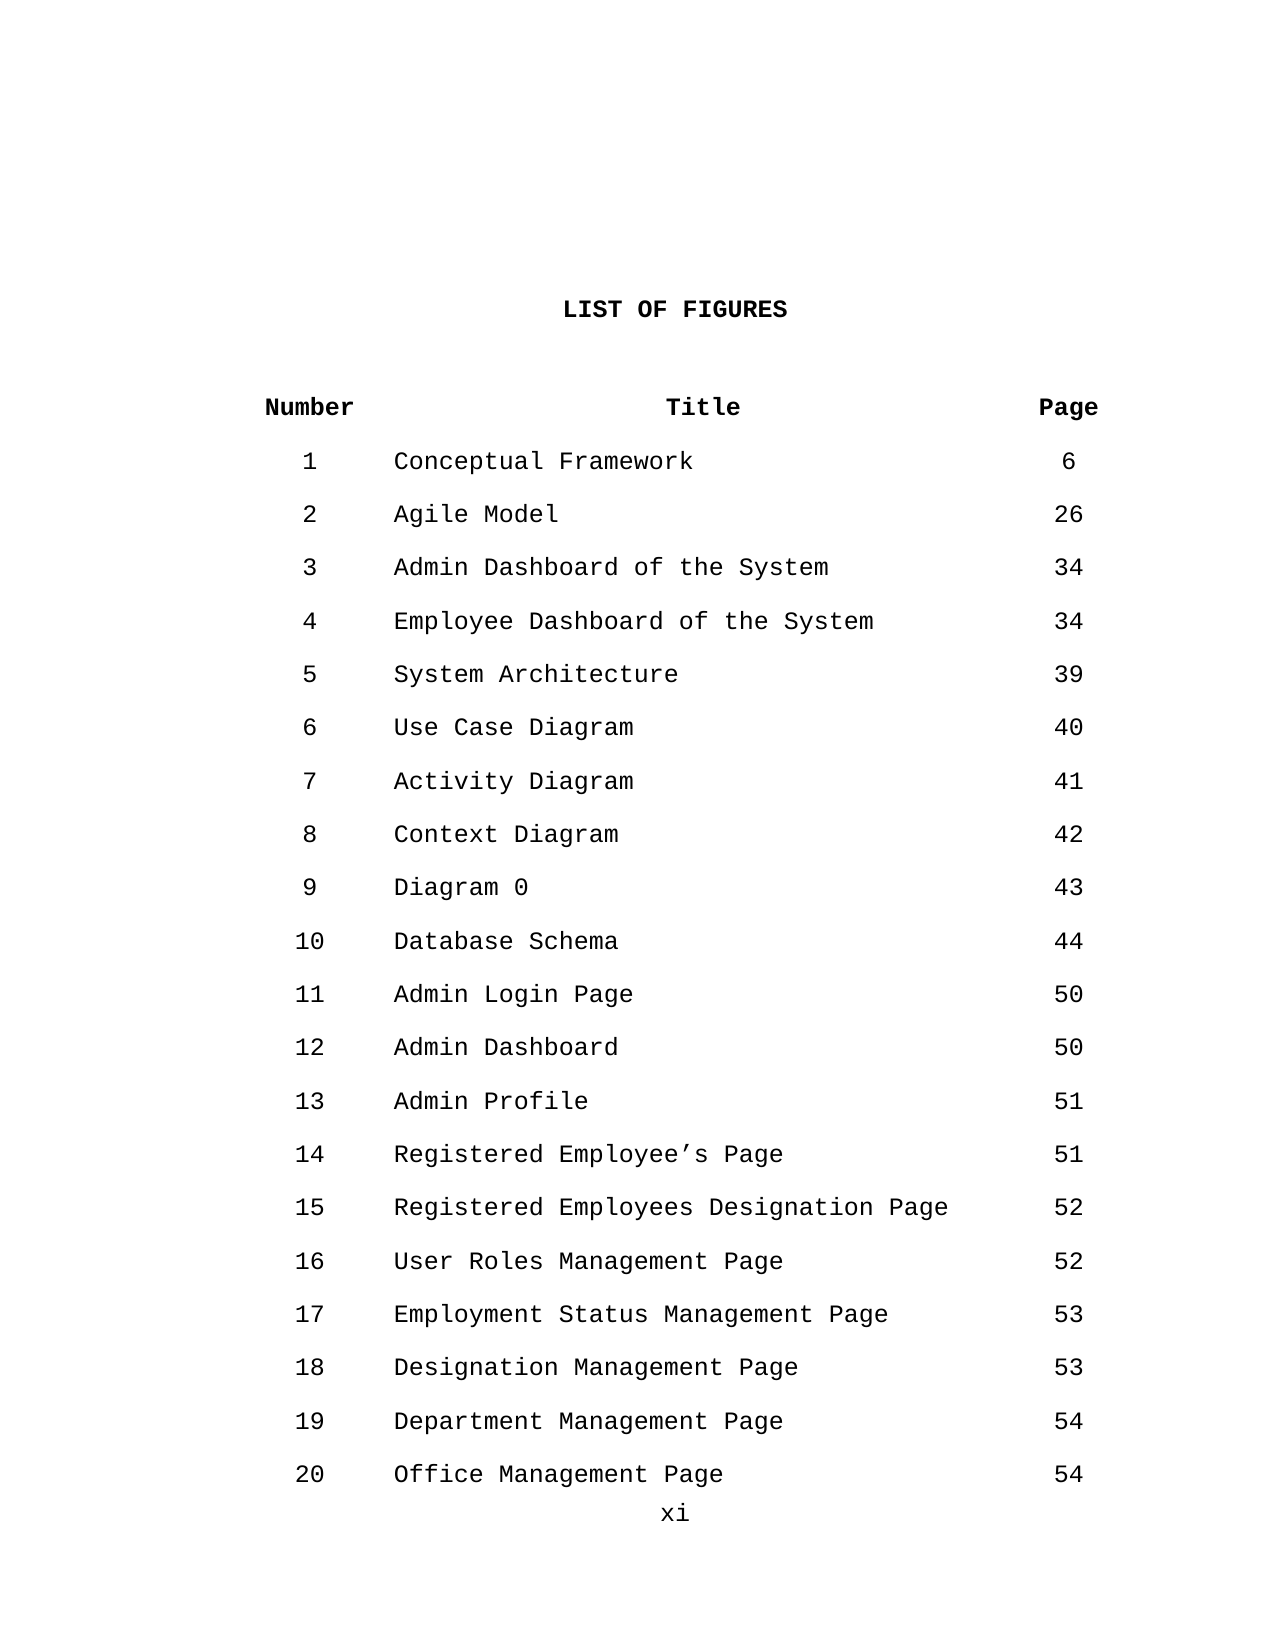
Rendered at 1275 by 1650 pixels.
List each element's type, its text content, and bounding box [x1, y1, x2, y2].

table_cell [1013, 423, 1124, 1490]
text LIST OF FIGURES [225, 297, 1125, 325]
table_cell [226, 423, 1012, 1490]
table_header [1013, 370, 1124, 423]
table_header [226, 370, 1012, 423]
